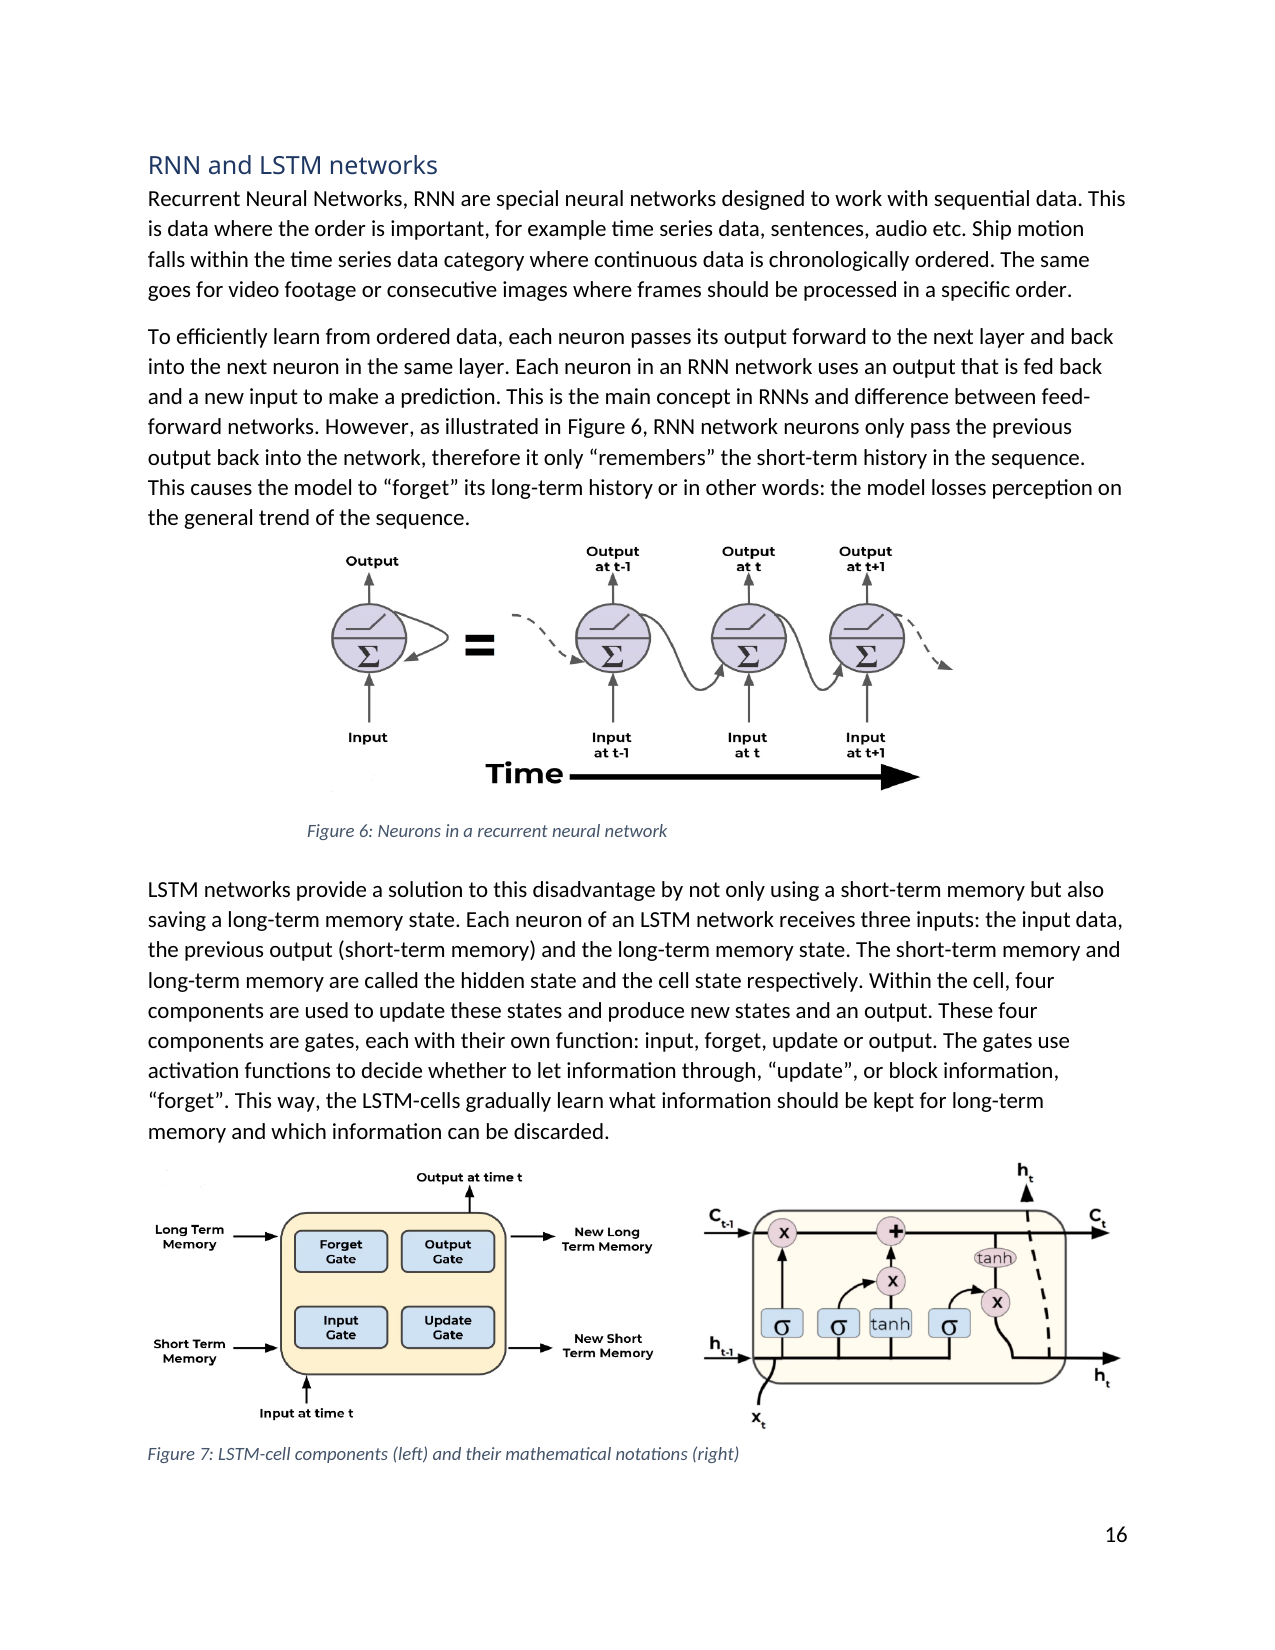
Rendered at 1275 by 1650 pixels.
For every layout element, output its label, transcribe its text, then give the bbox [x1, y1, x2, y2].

text Recurrent Neural Networks, RNN are special neural networks designed to work with sequential data. This is data where the order is important, for example time series data, sentences, audio etc. Ship motion falls within the time series data category where continuous data is chronologically ordered. The same goes for video footage or consecutive images where frames should be processed in a specific order. [148, 184, 1127, 303]
subtitle RNN and LSTM networks [148, 148, 1127, 182]
picture [698, 1155, 1126, 1432]
picture [306, 540, 969, 812]
picture [147, 1156, 661, 1432]
text To efficiently learn from ordered data, each neuron passes its output forward to the next layer and back into the next neuron in the same layer. Each neuron in an RNN network uses an output that is fed back and a new input to make a prediction. This is the main concept in RNNs and difference between feed-forward networks. However, as illustrated in Figure 6, RNN network neurons only pass the previous output back into the network, therefore it only “remembers” the short-term history in the sequence. This causes the model to “forget” its long-term history or in other words: the model losses perception on the general trend of the sequence. [148, 322, 1127, 531]
